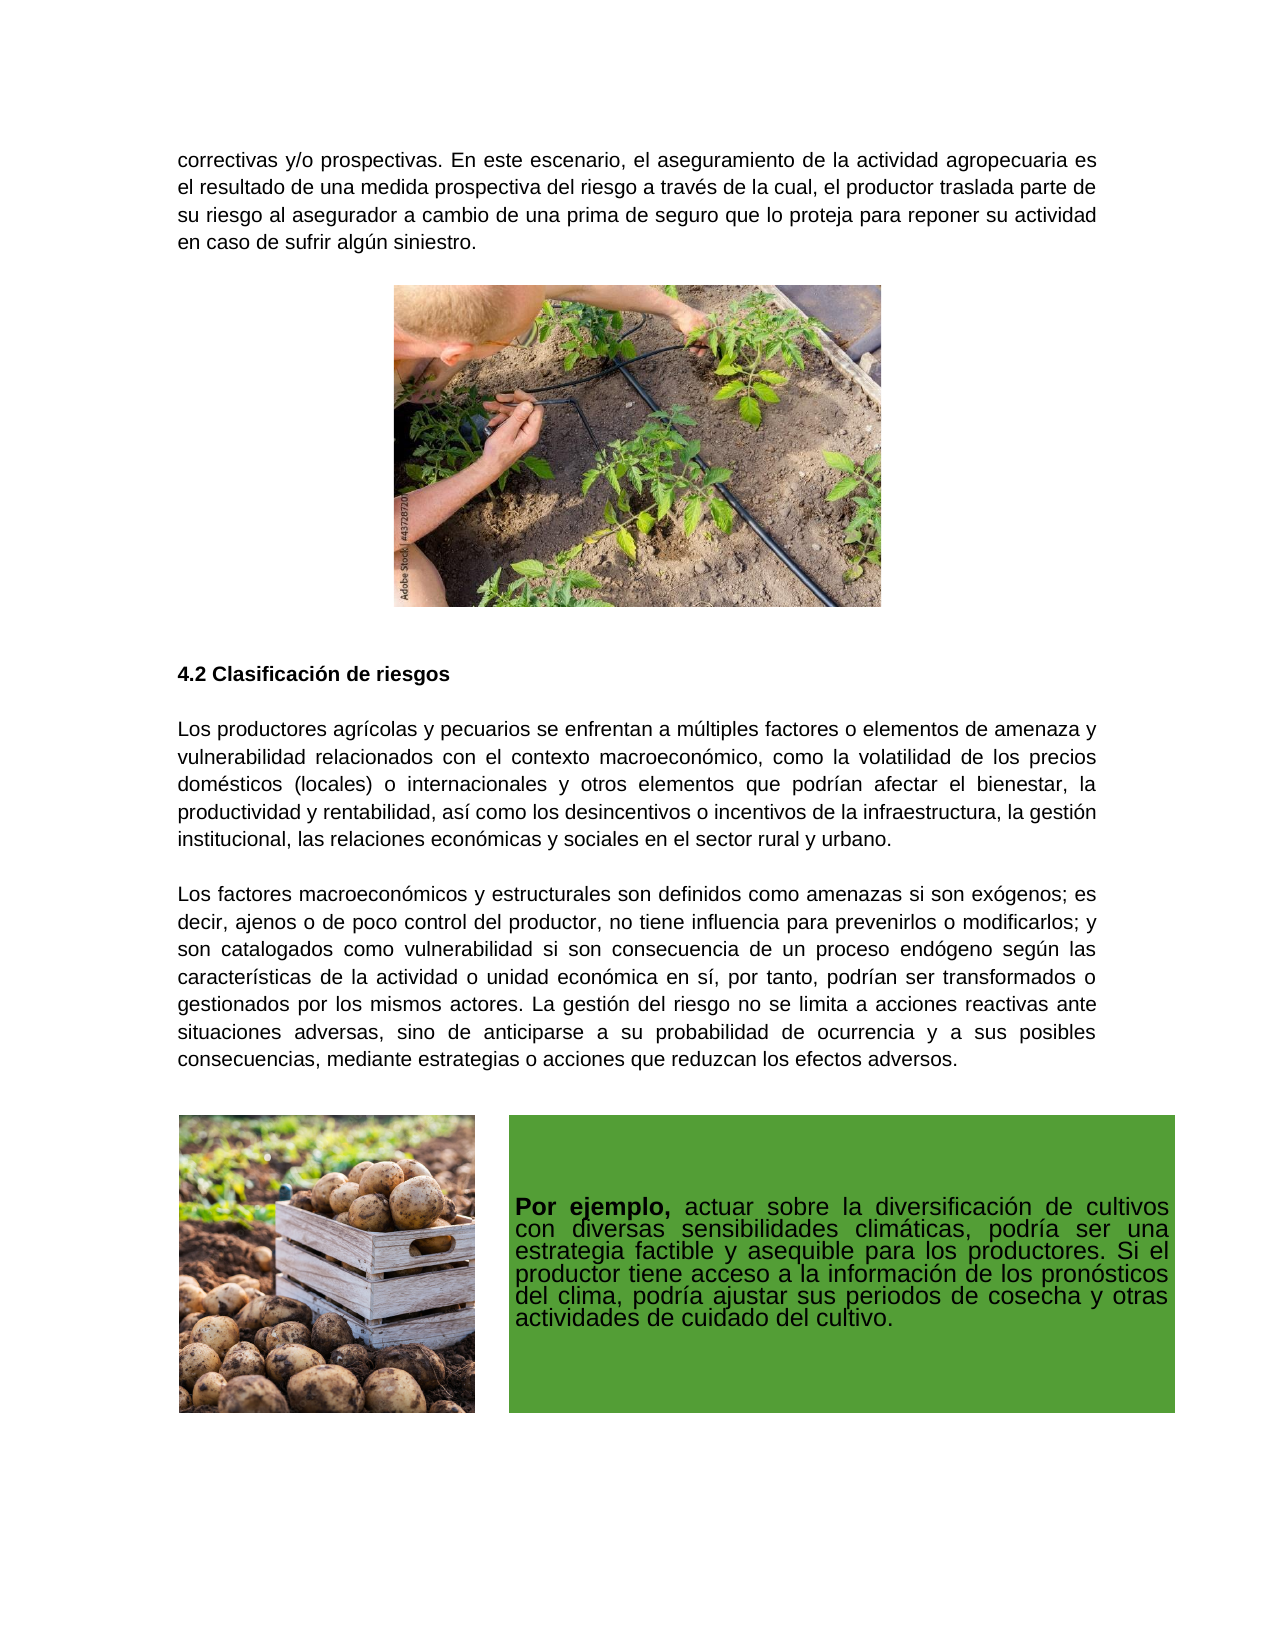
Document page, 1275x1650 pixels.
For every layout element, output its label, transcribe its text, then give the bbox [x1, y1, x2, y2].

picture [179, 1115, 475, 1413]
text Los productores agrícolas y pecuarios se enfrentan a múltiples factores o elementos de amenaza y vulnerabilidad relacionados con el contexto macroeconómico, como la volatilidad de los precios domésticos (locales) o internacionales y otros elementos que podrían afectar el bienestar, la productividad y rentabilidad, así como los desincentivos o incentivos de la infraestructura, la gestión institucional, las relaciones económicas y sociales en el sector rural y urbano. [177, 717, 1098, 851]
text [177, 148, 1098, 254]
text Los factores macroeconómicos y estructurales son definidos como amenazas si son exógenos; es decir, ajenos o de poco control del productor, no tiene influencia para prevenirlos o modificarlos; y son catalogados como vulnerabilidad si son consecuencia de un proceso endógeno según las características de la actividad o unidad económica en sí, por tanto, podrían ser transformados o gestionados por los mismos actores. La gestión del riesgo no se limita a acciones reactivas ante situaciones adversas, sino de anticiparse a su probabilidad de ocurrencia y a sus posibles consecuencias, mediante estrategias o acciones que reduzcan los efectos adversos. [177, 882, 1098, 1071]
text 4.2 Clasificación de riesgos [177, 662, 1098, 686]
picture [393, 285, 882, 607]
